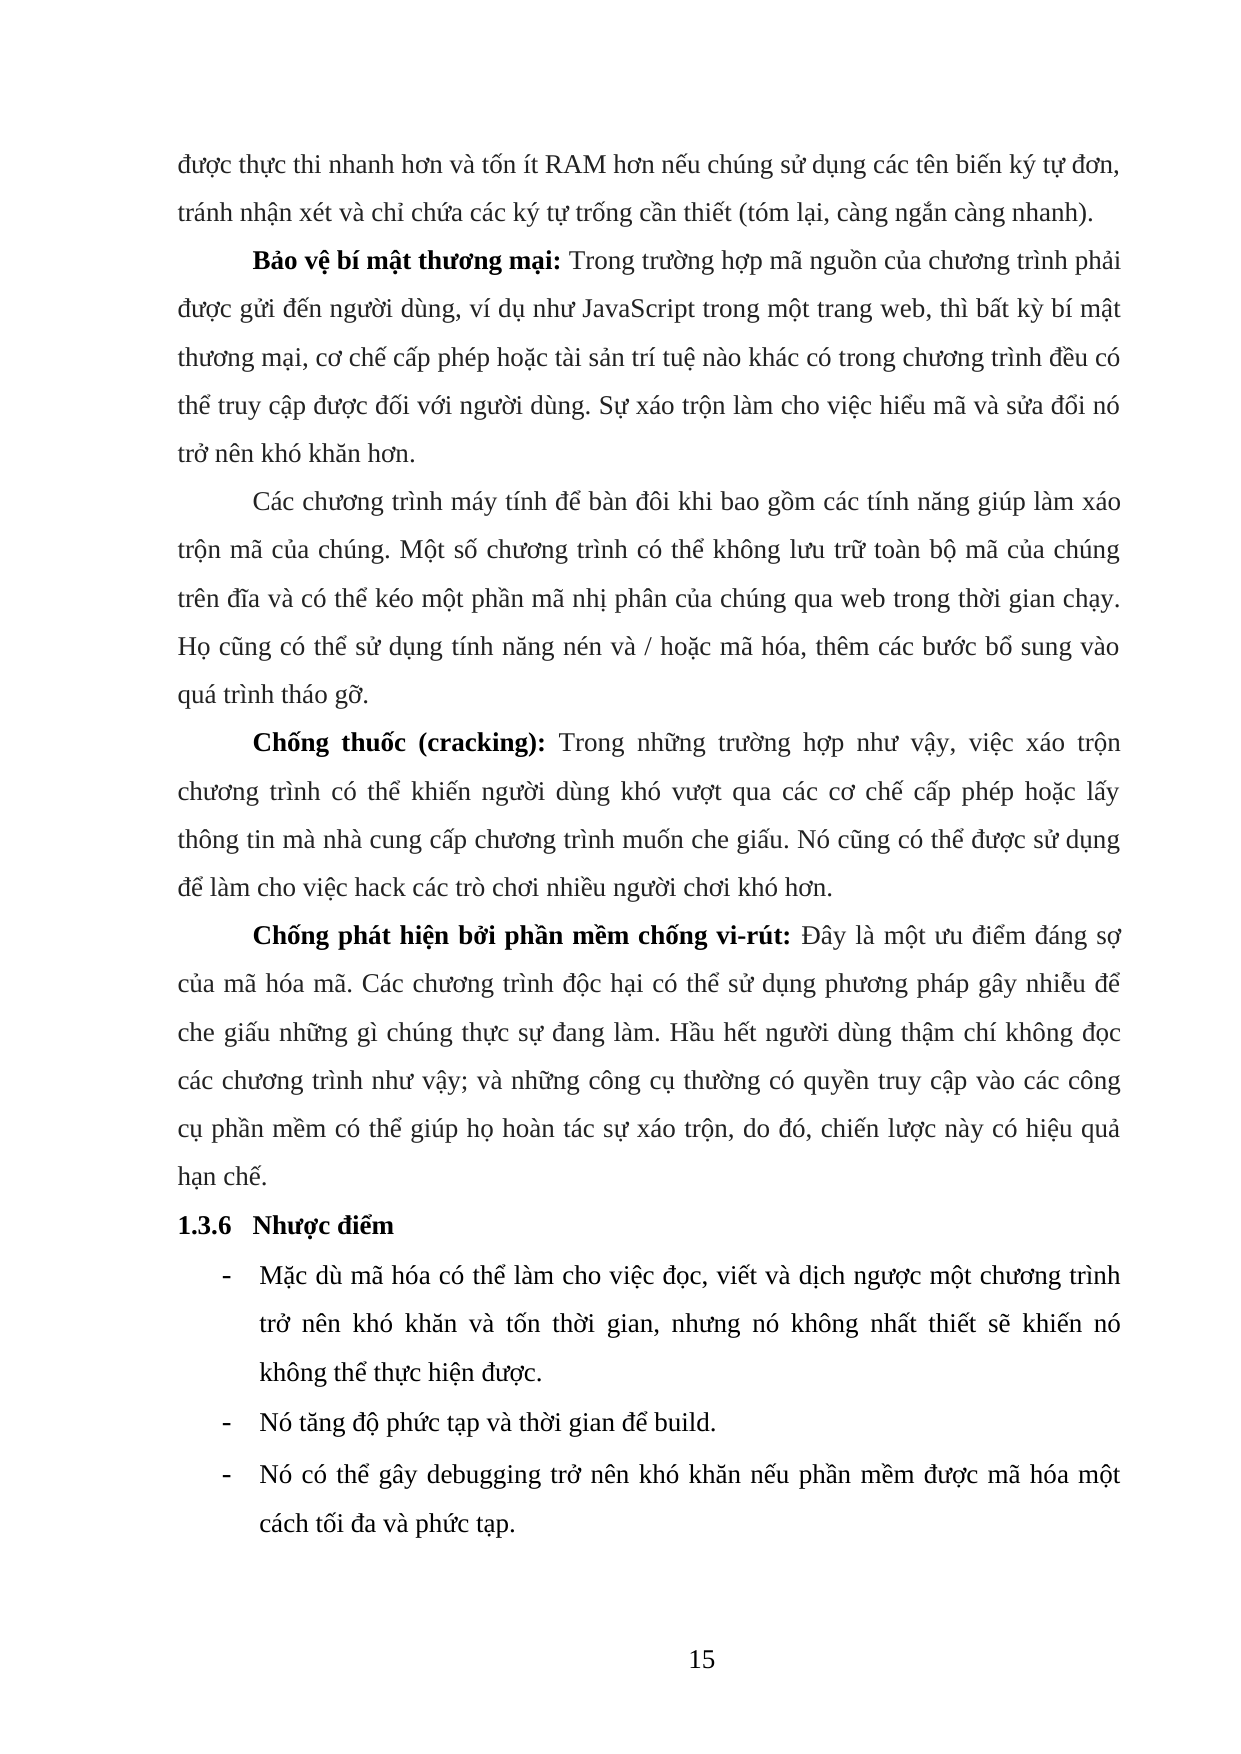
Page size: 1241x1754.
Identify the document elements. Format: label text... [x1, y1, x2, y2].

list Nó có thể gây debugging trở nên khó khăn nếu phần mềm được mã hóa một cách tối đa và phức tạp. [222, 1456, 1122, 1538]
text Chống thuốc (cracking): Trong những trường hợp như vậy, việc xáo trộn chương trình có thể khiến người dùng khó vượt qua các cơ chế cấp phép hoặc lấy thông tin mà nhà cung cấp chương trình muốn che giấu. Nó cũng có thể được sử dụng để làm cho việc hack các trò chơi nhiều người chơi khó hơn. [177, 726, 1122, 902]
text Bảo vệ bí mật thương mại: Trong trường hợp mã nguồn của chương trình phải được gửi đến người dùng, ví dụ như JavaScript trong một trang web, thì bất kỳ bí mật thương mại, cơ chế cấp phép hoặc tài sản trí tuệ nào khác có trong chương trình đều có thể truy cập được đối với người dùng. Sự xáo trộn làm cho việc hiểu mã và sửa đổi nó trở nên khó khăn hơn. [177, 244, 1122, 468]
subtitle Nhược điểm [177, 1209, 1122, 1240]
list Nó tăng độ phức tạp và thời gian để build. [222, 1404, 1122, 1438]
text Chống phát hiện bởi phần mềm chống vi-rút: Đây là một ưu điểm đáng sợ của mã hóa mã. Các chương trình độc hại có thể sử dụng phương pháp gây nhiễu để che giấu những gì chúng thực sự đang làm. Hầu hết người dùng thậm chí không đọc các chương trình như vậy; và những công cụ thường có quyền truy cập vào các công cụ phần mềm có thể giúp họ hoàn tác sự xáo trộn, do đó, chiến lược này có hiệu quả hạn chế. [177, 919, 1122, 1192]
list Mặc dù mã hóa có thể làm cho việc đọc, viết và dịch ngược một chương trình trở nên khó khăn và tốn thời gian, nhưng nó không nhất thiết sẽ khiến nó không thể thực hiện được. [222, 1257, 1122, 1387]
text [177, 148, 1122, 227]
text Các chương trình máy tính để bàn đôi khi bao gồm các tính năng giúp làm xáo trộn mã của chúng. Một số chương trình có thể không lưu trữ toàn bộ mã của chúng trên đĩa và có thể kéo một phần mã nhị phân của chúng qua web trong thời gian chạy. Họ cũng có thể sử dụng tính năng nén và / hoặc mã hóa, thêm các bước bổ sung vào quá trình tháo gỡ. [177, 485, 1122, 709]
